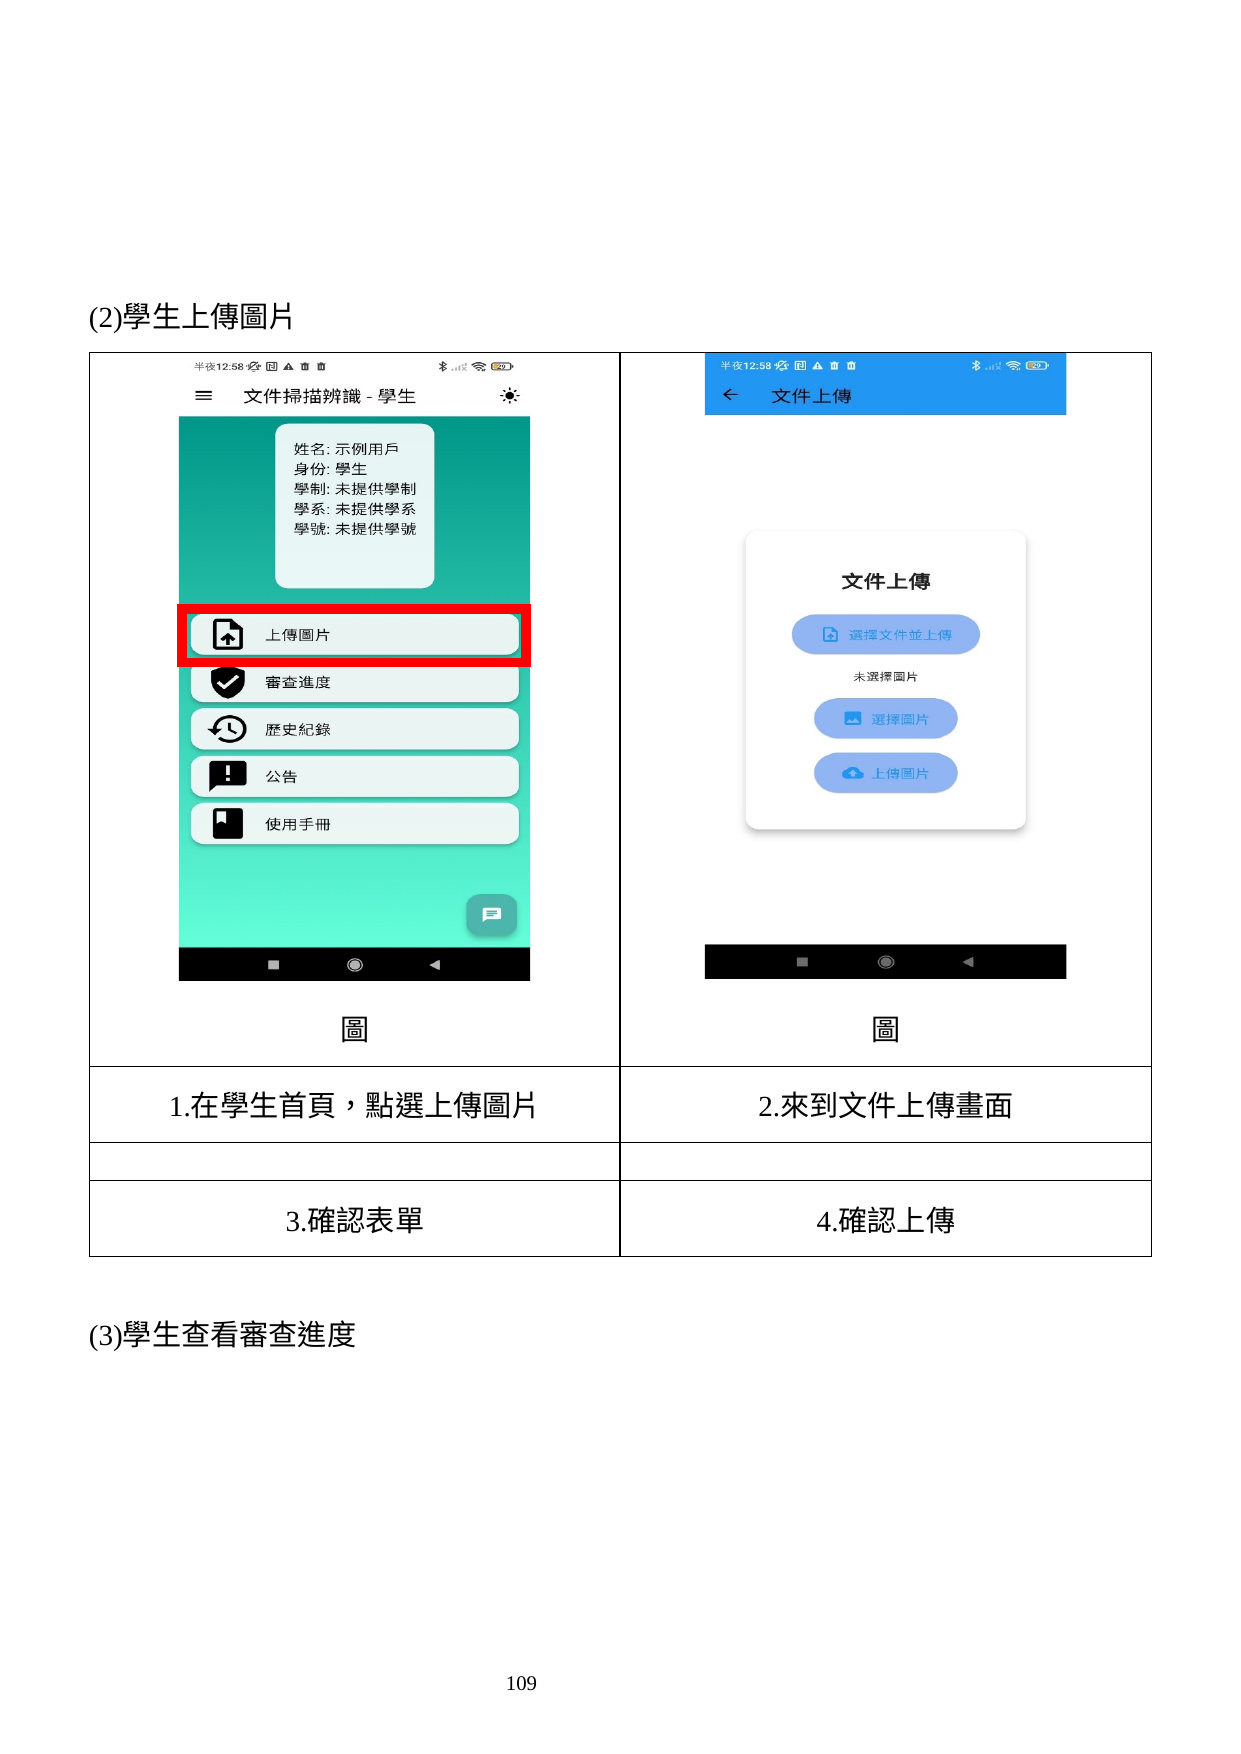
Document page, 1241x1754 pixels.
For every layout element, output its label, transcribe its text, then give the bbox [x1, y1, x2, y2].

table_cell [621, 1143, 1151, 1180]
table_cell 3.確認表單 [90, 1181, 619, 1256]
table_cell [90, 1143, 619, 1180]
table_cell 4.確認上傳 [621, 1181, 1151, 1256]
table_header 圖 [90, 353, 619, 1066]
text (2)學生上傳圖片 [89, 277, 1152, 352]
picture [704, 353, 1067, 979]
text (3)學生查看審查進度 [89, 1295, 1152, 1370]
table_header 圖 [621, 353, 1151, 1066]
picture [187, 614, 521, 658]
picture [178, 667, 530, 981]
table_cell 2.來到文件上傳畫面 [621, 1067, 1151, 1142]
table_cell 1.在學生首頁，點選上傳圖片 [90, 1067, 619, 1142]
picture [178, 353, 530, 604]
